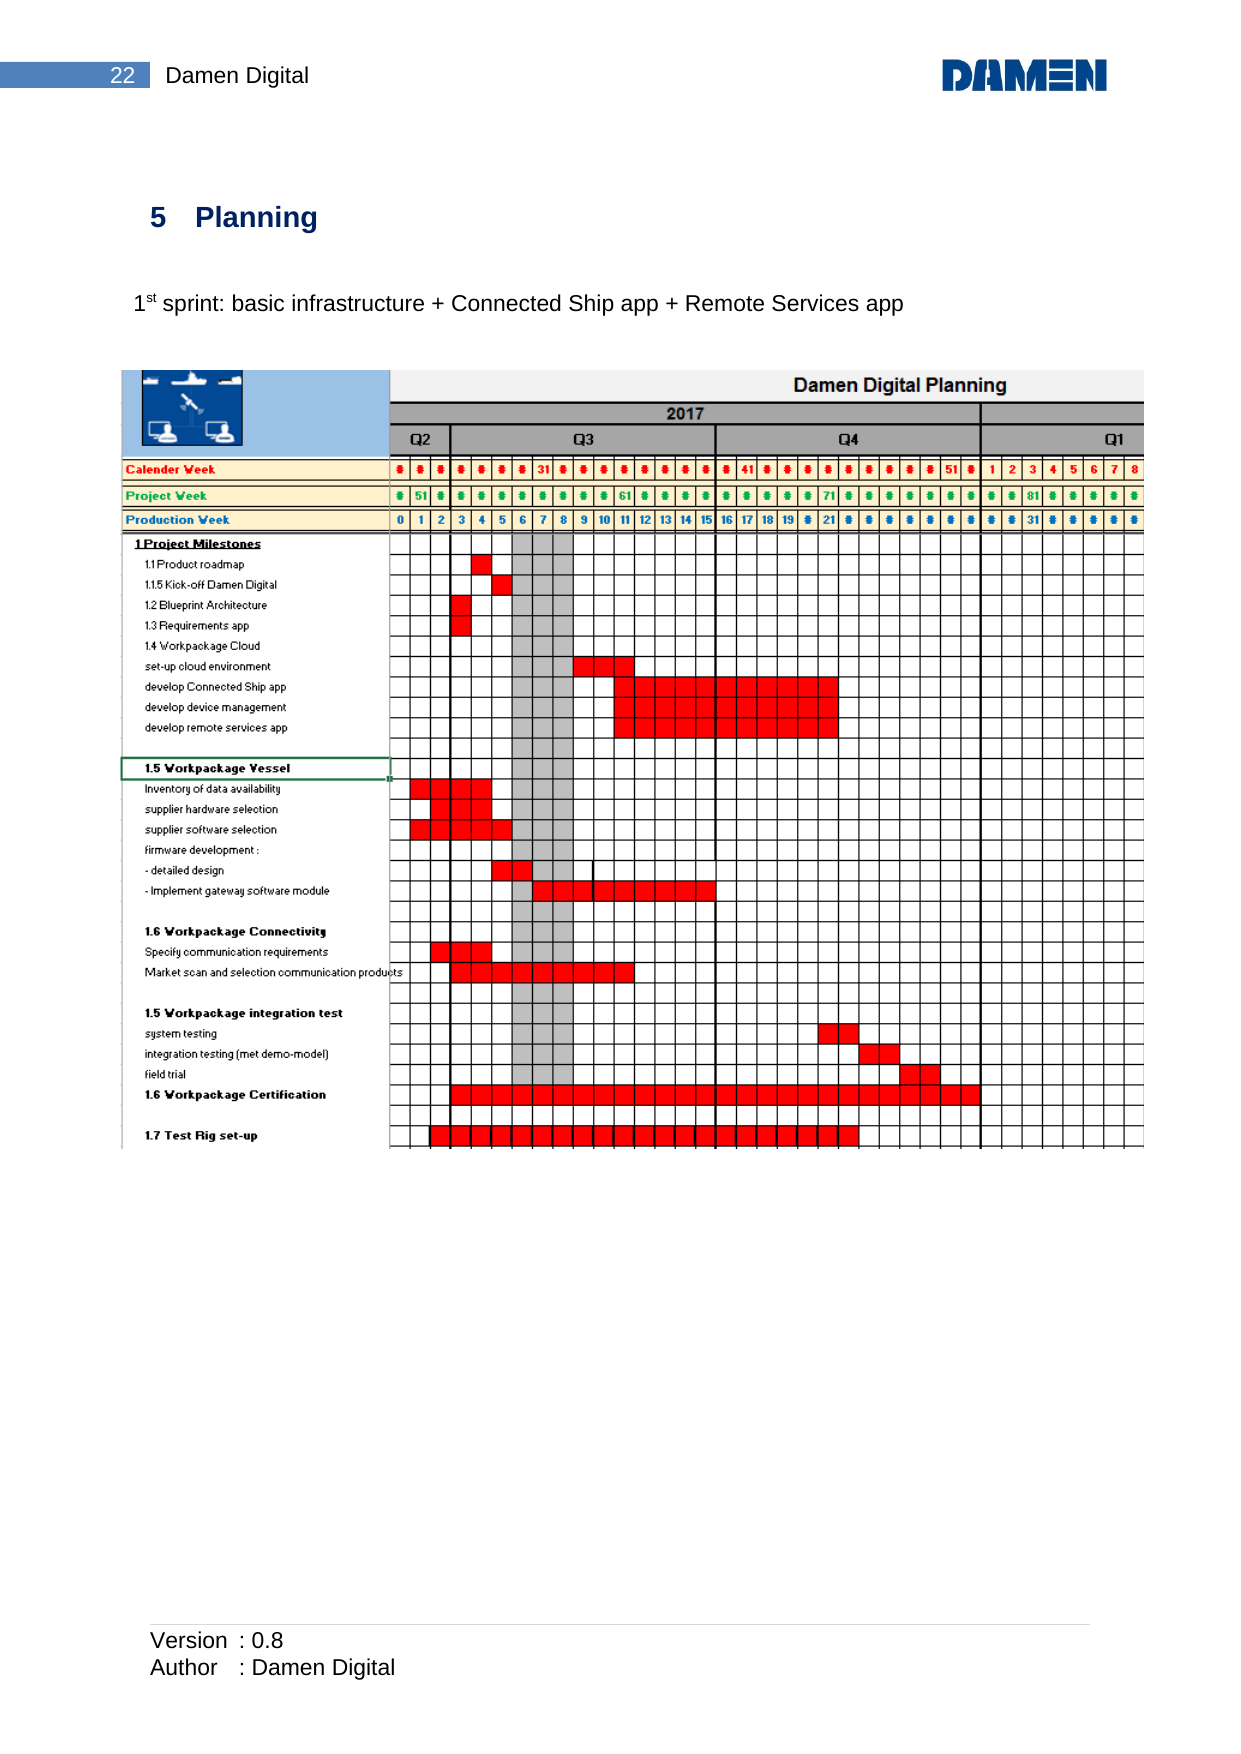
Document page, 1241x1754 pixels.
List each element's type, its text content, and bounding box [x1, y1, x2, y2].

subtitle Planning [150, 200, 1090, 233]
picture [120, 370, 1144, 1149]
text 1st sprint: basic infrastructure + Connected Ship app + Remote Services app [120, 289, 1090, 316]
picture [942, 59, 1107, 93]
